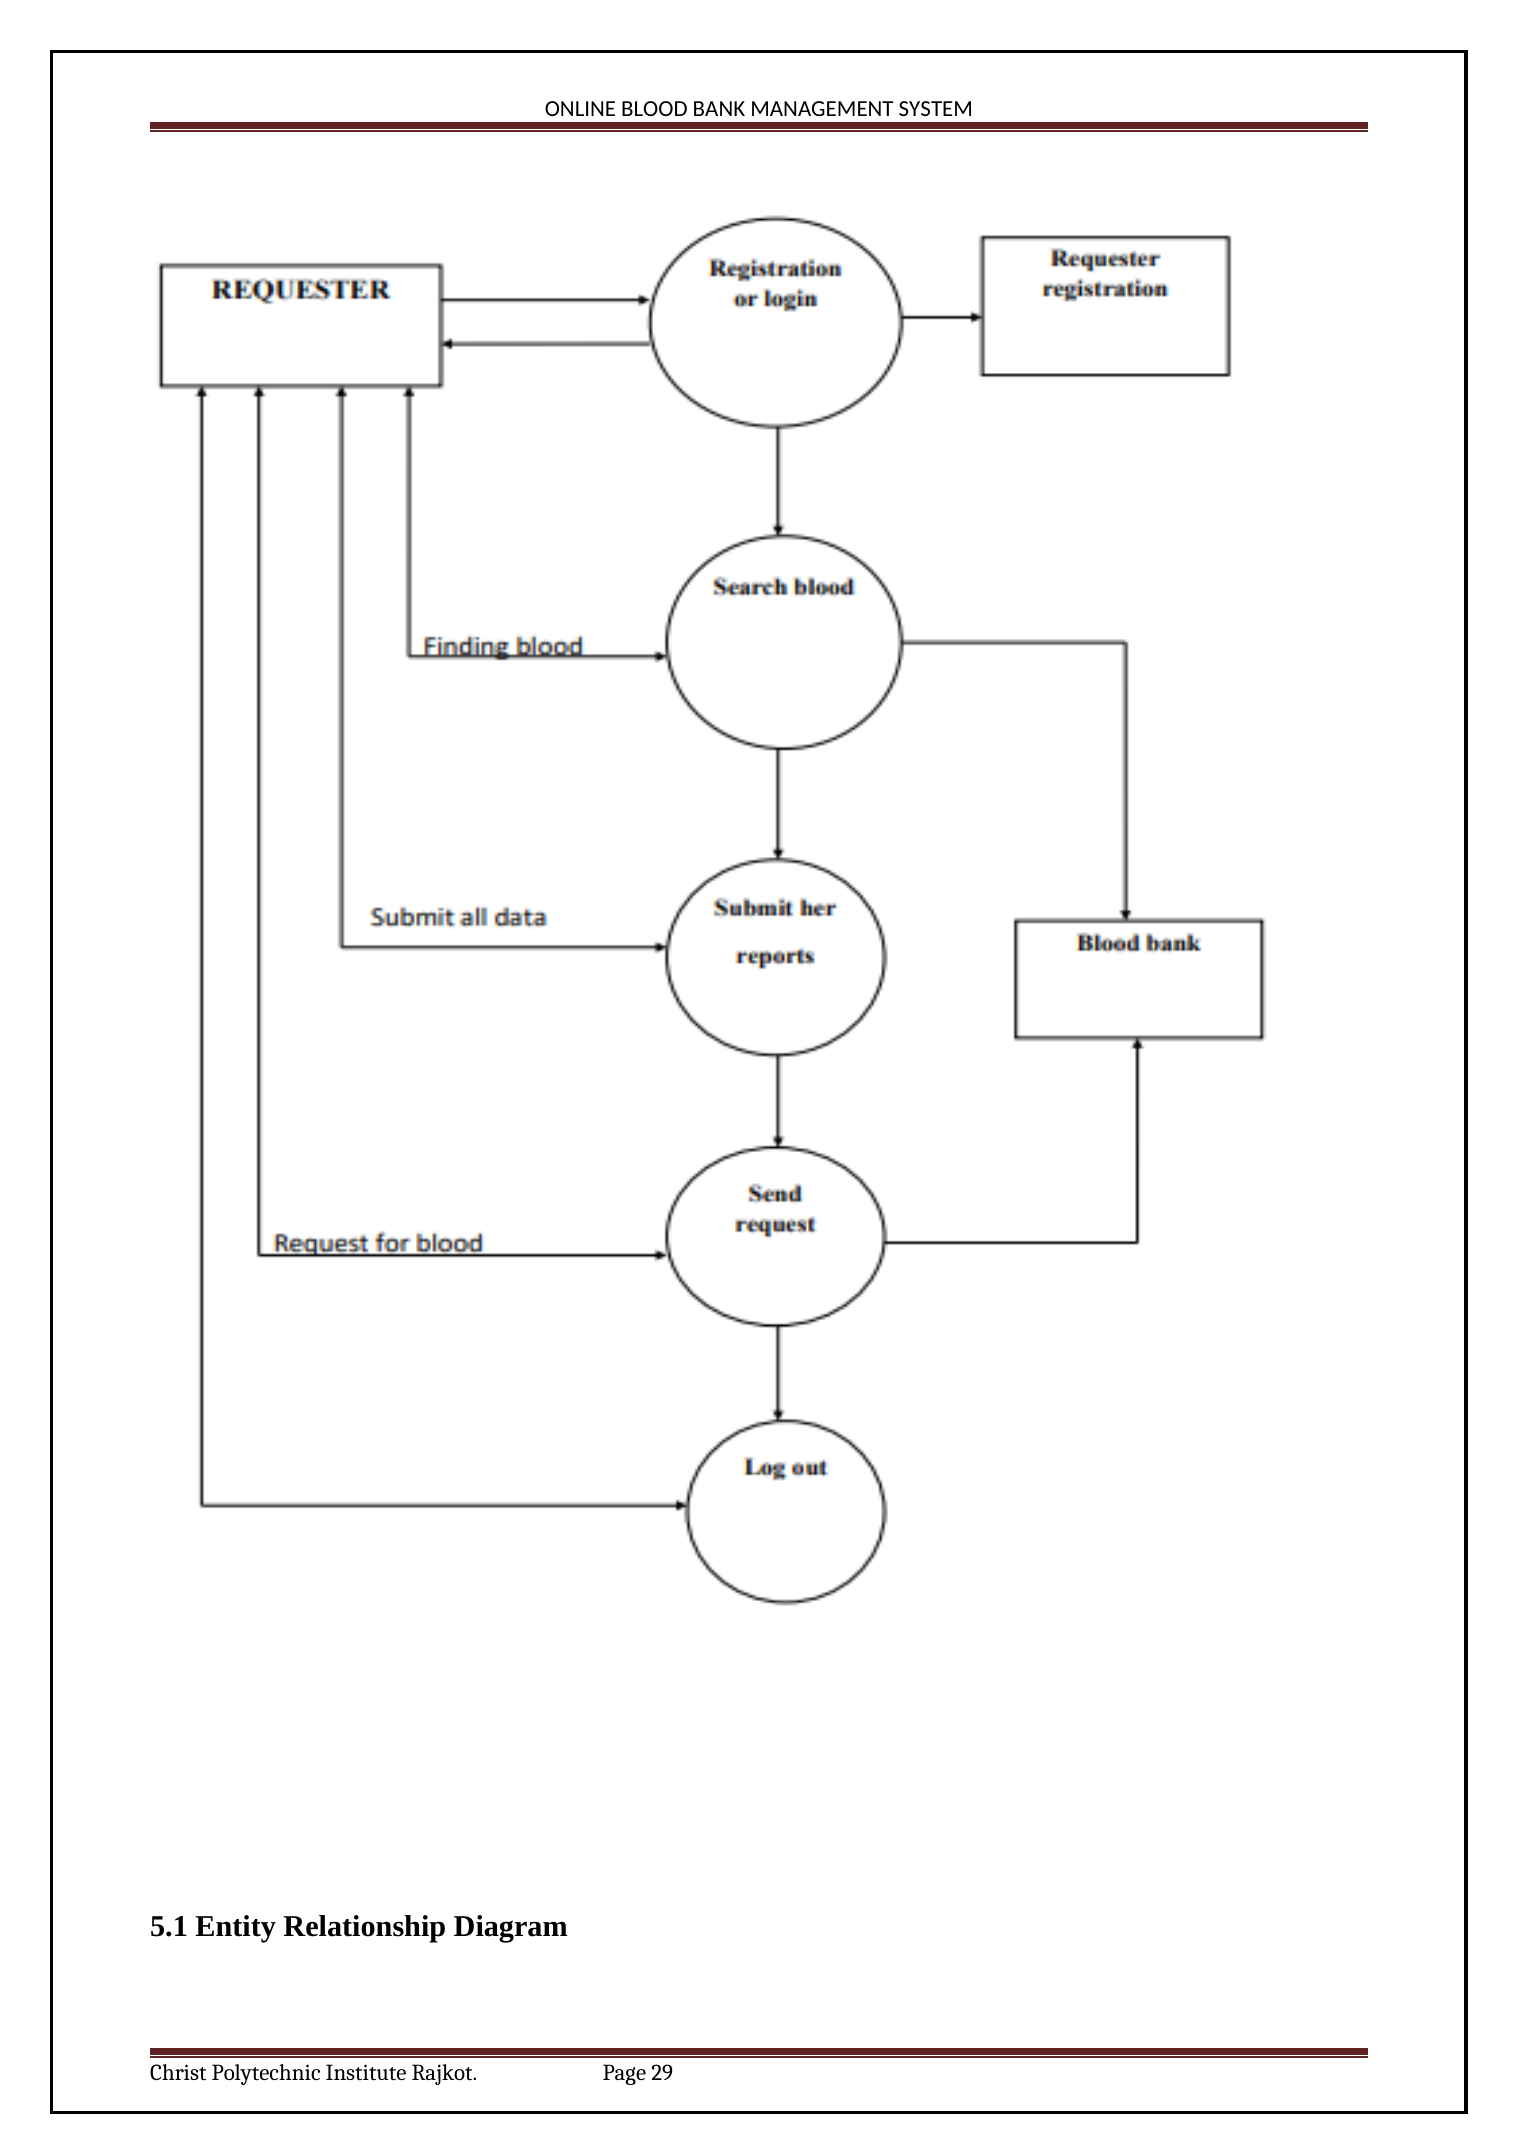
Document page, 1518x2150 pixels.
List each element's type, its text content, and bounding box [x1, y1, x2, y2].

text 5.1 Entity Relationship Diagram [150, 1908, 1368, 1943]
picture [150, 199, 1299, 1631]
